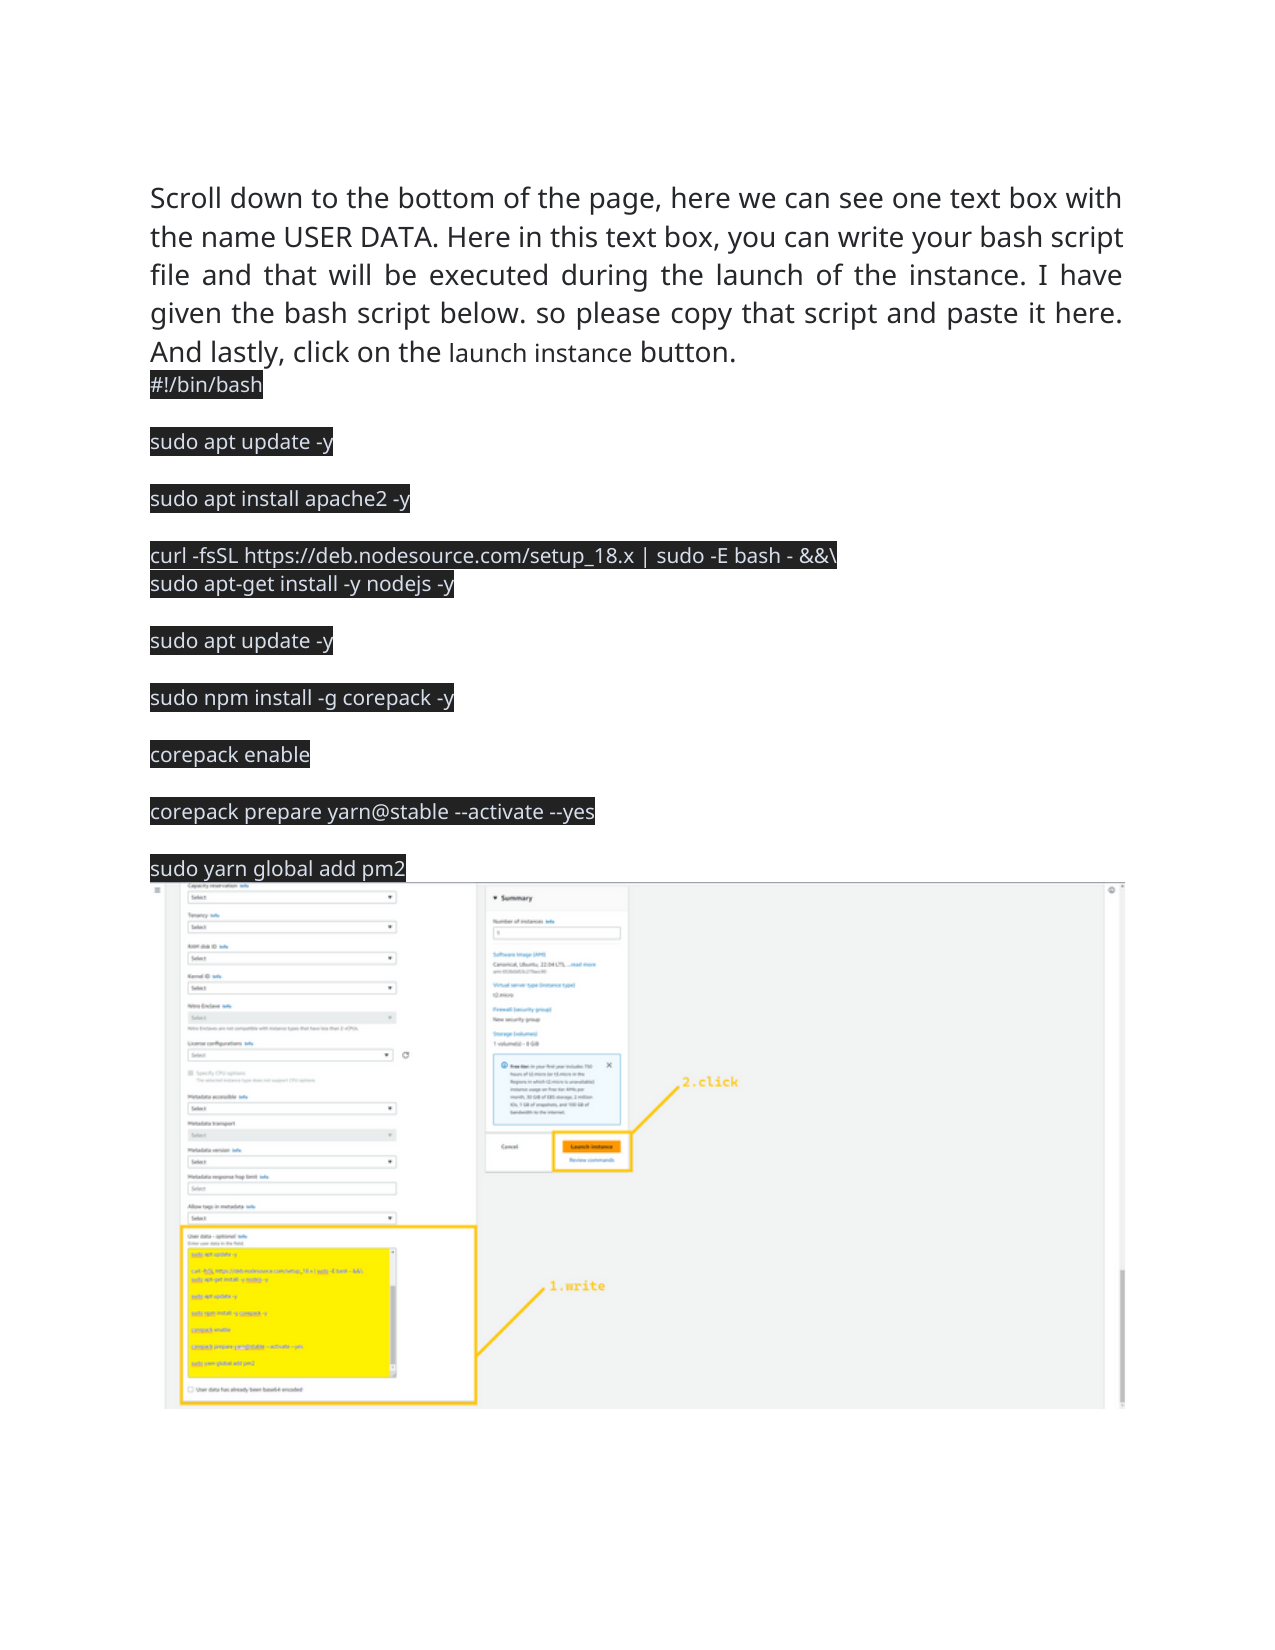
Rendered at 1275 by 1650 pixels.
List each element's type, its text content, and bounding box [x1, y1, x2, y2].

text Scroll down to the bottom of the page, here we can see one text box with the name USER DATA. Here in this text box, you can write your bash script file and that will be executed during the launch of the instance. I have given the bash script below. so please copy that script and paste it here. And lastly, click on the launch instance button. [150, 179, 1125, 370]
text #!/bin/bash sudo apt update -y sudo apt install apache2 -y curl -fsSL https://deb.nodesource.com/setup_18.x | sudo -E bash - &&\ sudo apt-get install -y nodejs -y sudo apt update -y sudo npm install -g corepack -y corepack enable corepack prepare yarn@stable --activate --yes sudo yarn global add pm2 [150, 370, 1125, 882]
picture [150, 882, 1125, 1409]
